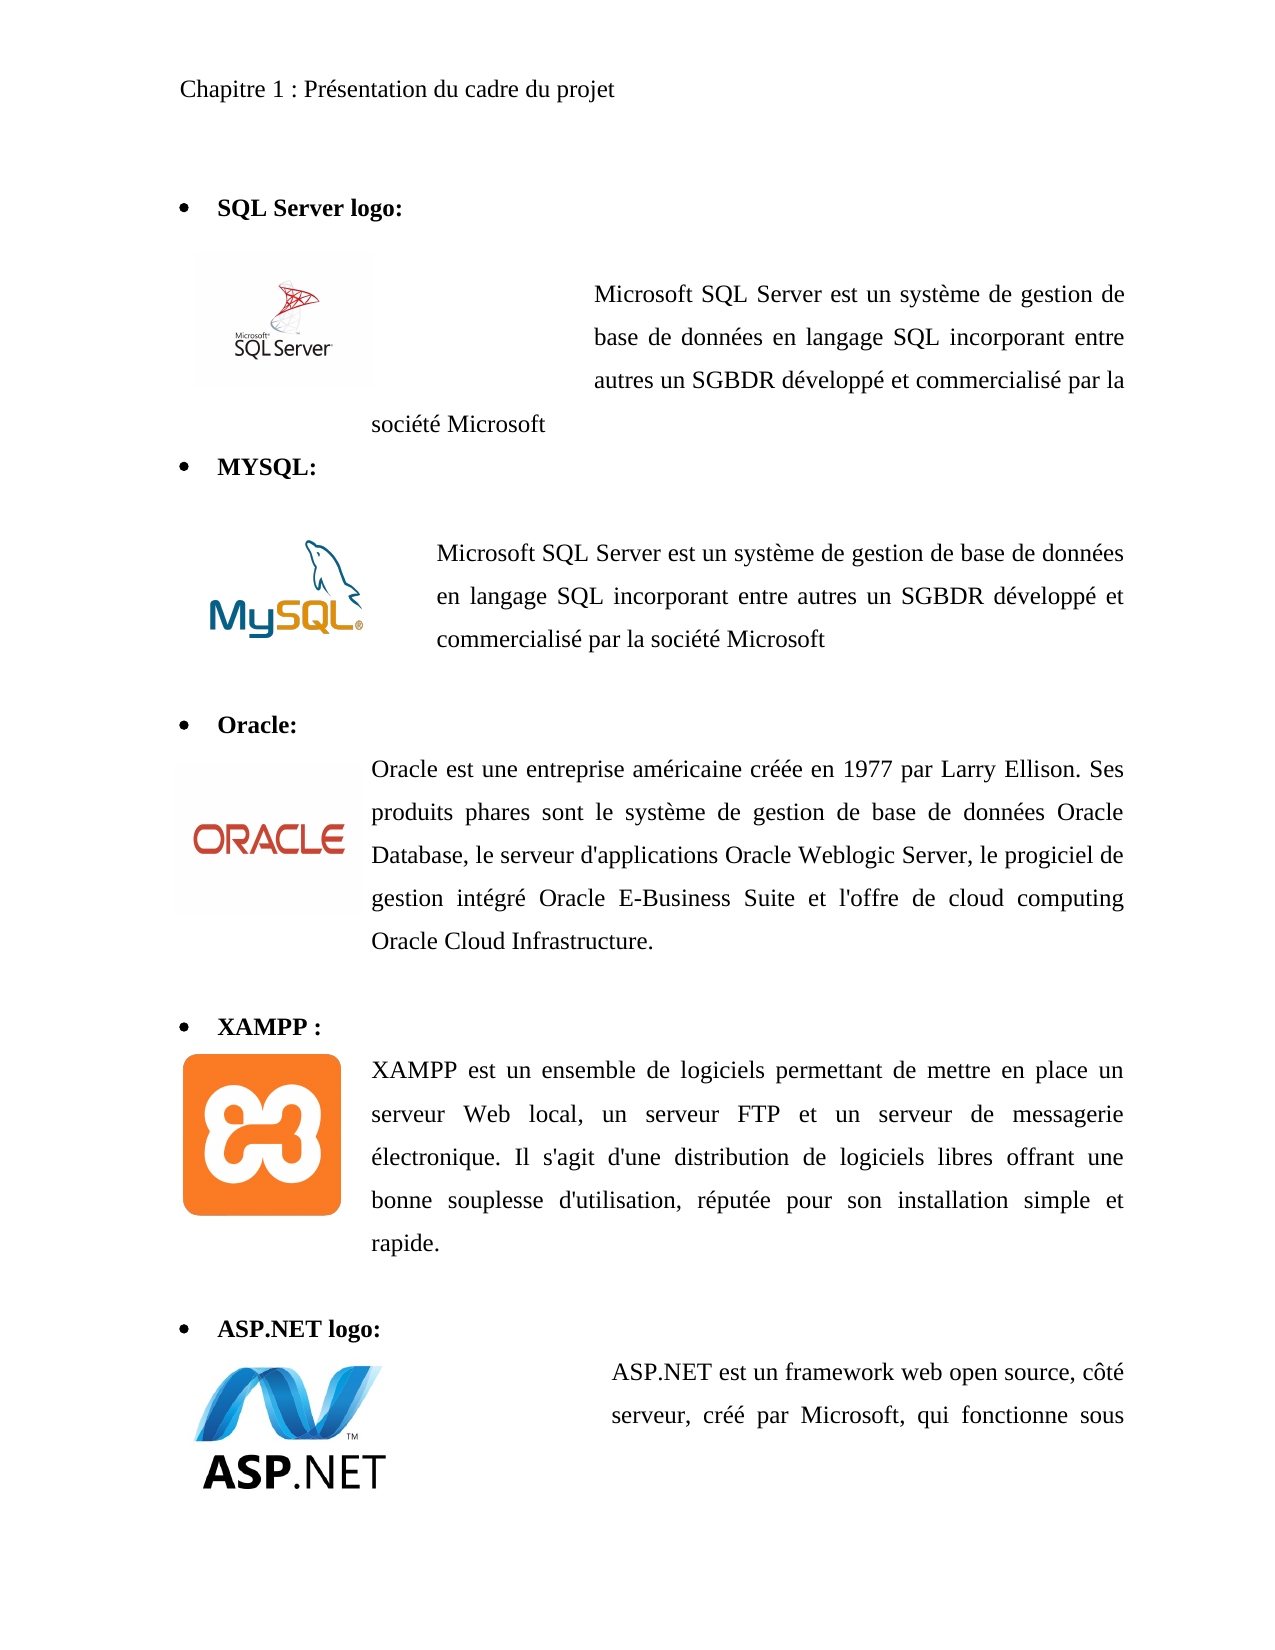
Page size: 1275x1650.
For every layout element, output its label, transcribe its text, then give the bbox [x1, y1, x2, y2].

list Oracle: [179, 711, 1125, 739]
text Oracle est une entreprise américaine créée en 1977 par Larry Ellison. Ses produits phares sont le système de gestion de base de données Oracle Database, le serveur d'applications Oracle Weblogic Server, le progiciel de gestion intégré Oracle E-Business Suite et l'offre de cloud computing Oracle Cloud Infrastructure. [371, 754, 1125, 955]
picture [174, 764, 363, 914]
text Microsoft SQL Server est un système de gestion de base de données en langage SQL incorporant entre autres un SGBDR développé et commercialisé par la société Microsoft [224, 538, 1125, 653]
text Microsoft SQL Server est un système de gestion de base de données en langage SQL incorporant entre autres un SGBDR développé et commercialisé par la société Microsoft [371, 279, 1125, 437]
list MYSQL: [179, 452, 1125, 481]
picture [183, 1054, 341, 1216]
picture [195, 252, 373, 387]
list XAMPP : [179, 1012, 1125, 1041]
picture [210, 540, 363, 638]
picture [188, 1349, 391, 1521]
text XAMPP est un ensemble de logiciels permettant de mettre en place un serveur Web local, un serveur FTP et un serveur de messagerie électronique. Il s'agit d'une distribution de logiciels libres offrant une bonne souplesse d'utilisation, réputée pour son installation simple et rapide. [371, 1056, 1125, 1257]
list SQL Server logo: [179, 193, 1125, 222]
list ASP.NET logo: [179, 1314, 1125, 1343]
